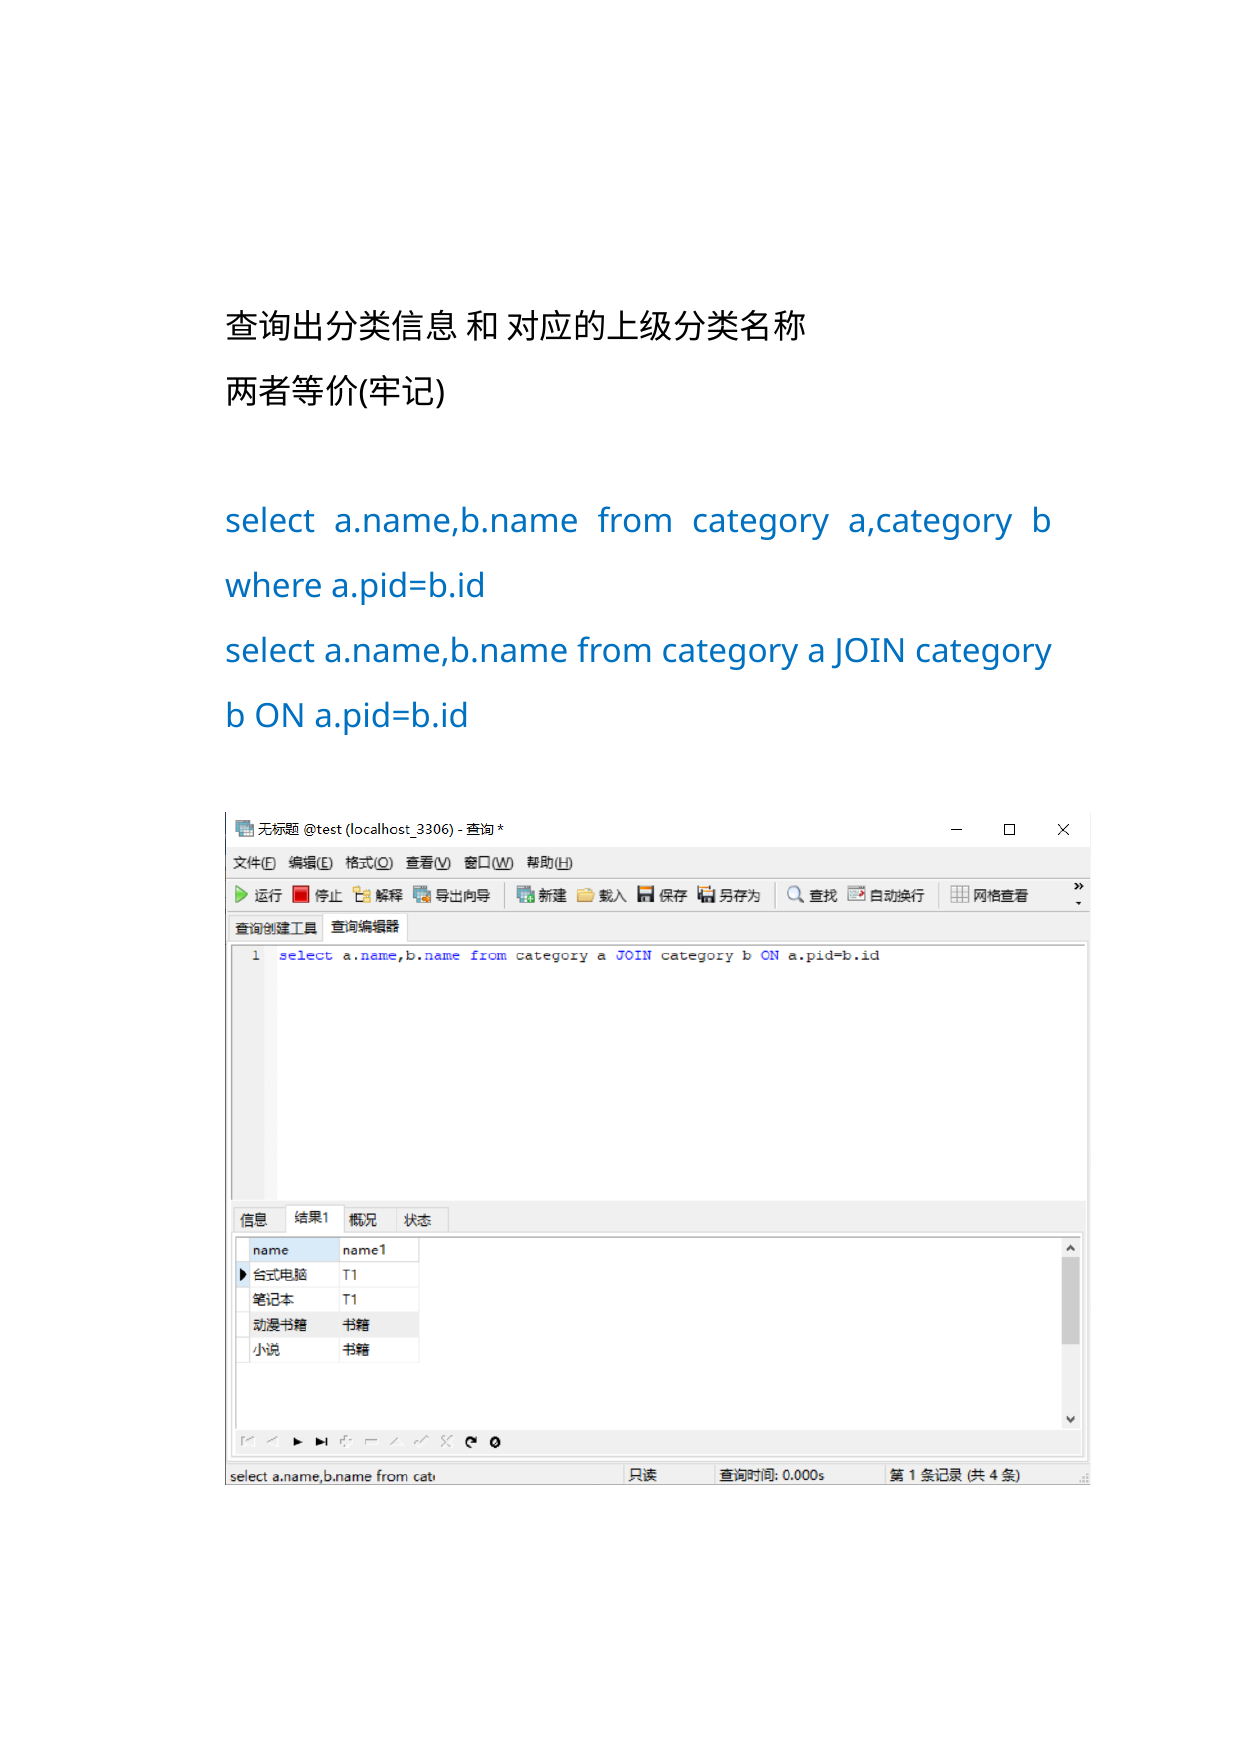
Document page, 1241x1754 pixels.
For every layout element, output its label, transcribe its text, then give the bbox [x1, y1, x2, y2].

list 两者等价(牢记) [225, 357, 1053, 422]
picture [225, 812, 1091, 1485]
list select a.name,b.name from category a,category b where a.pid=b.id [225, 487, 1053, 617]
list select a.name,b.name from category a JOIN category b ON a.pid=b.id [225, 617, 1053, 747]
list 查询出分类信息 和 对应的上级分类名称 [225, 292, 1053, 357]
